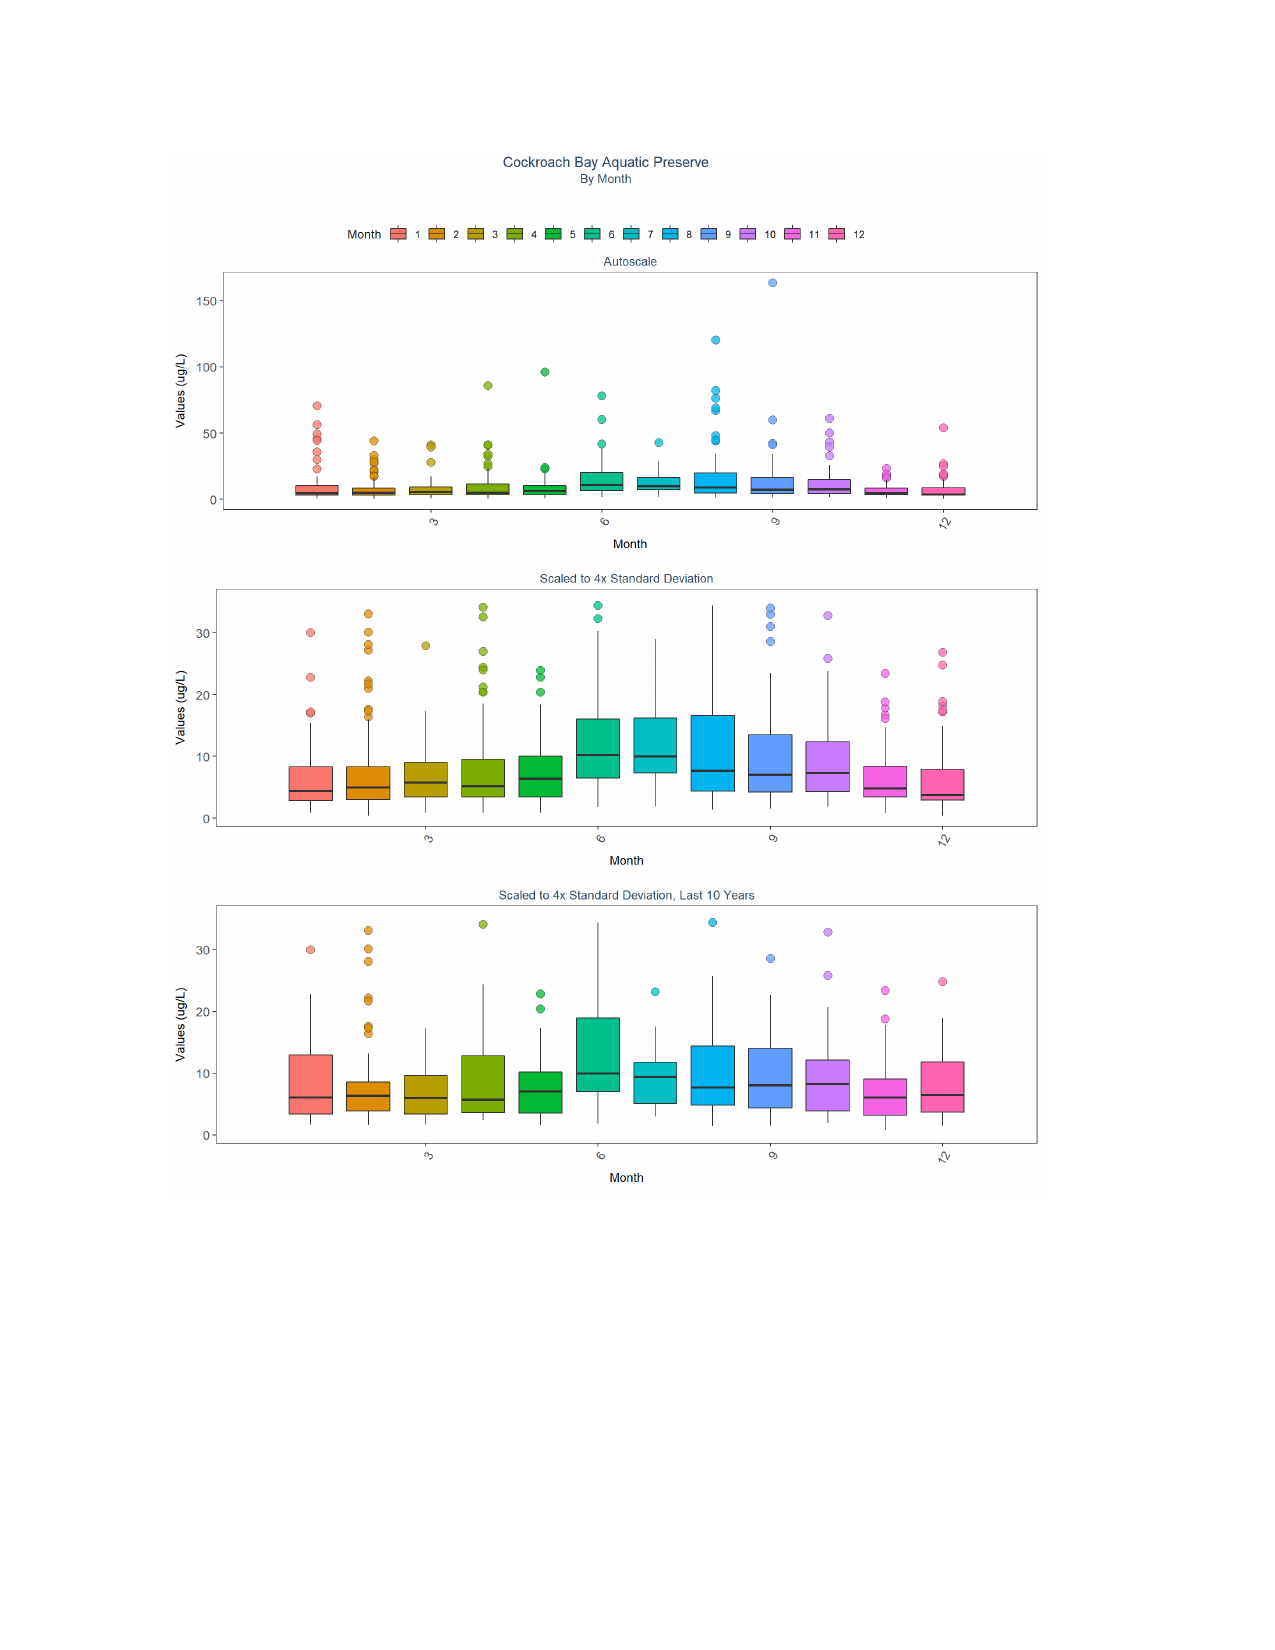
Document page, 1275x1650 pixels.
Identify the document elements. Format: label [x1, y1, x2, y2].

picture [168, 150, 1044, 1200]
